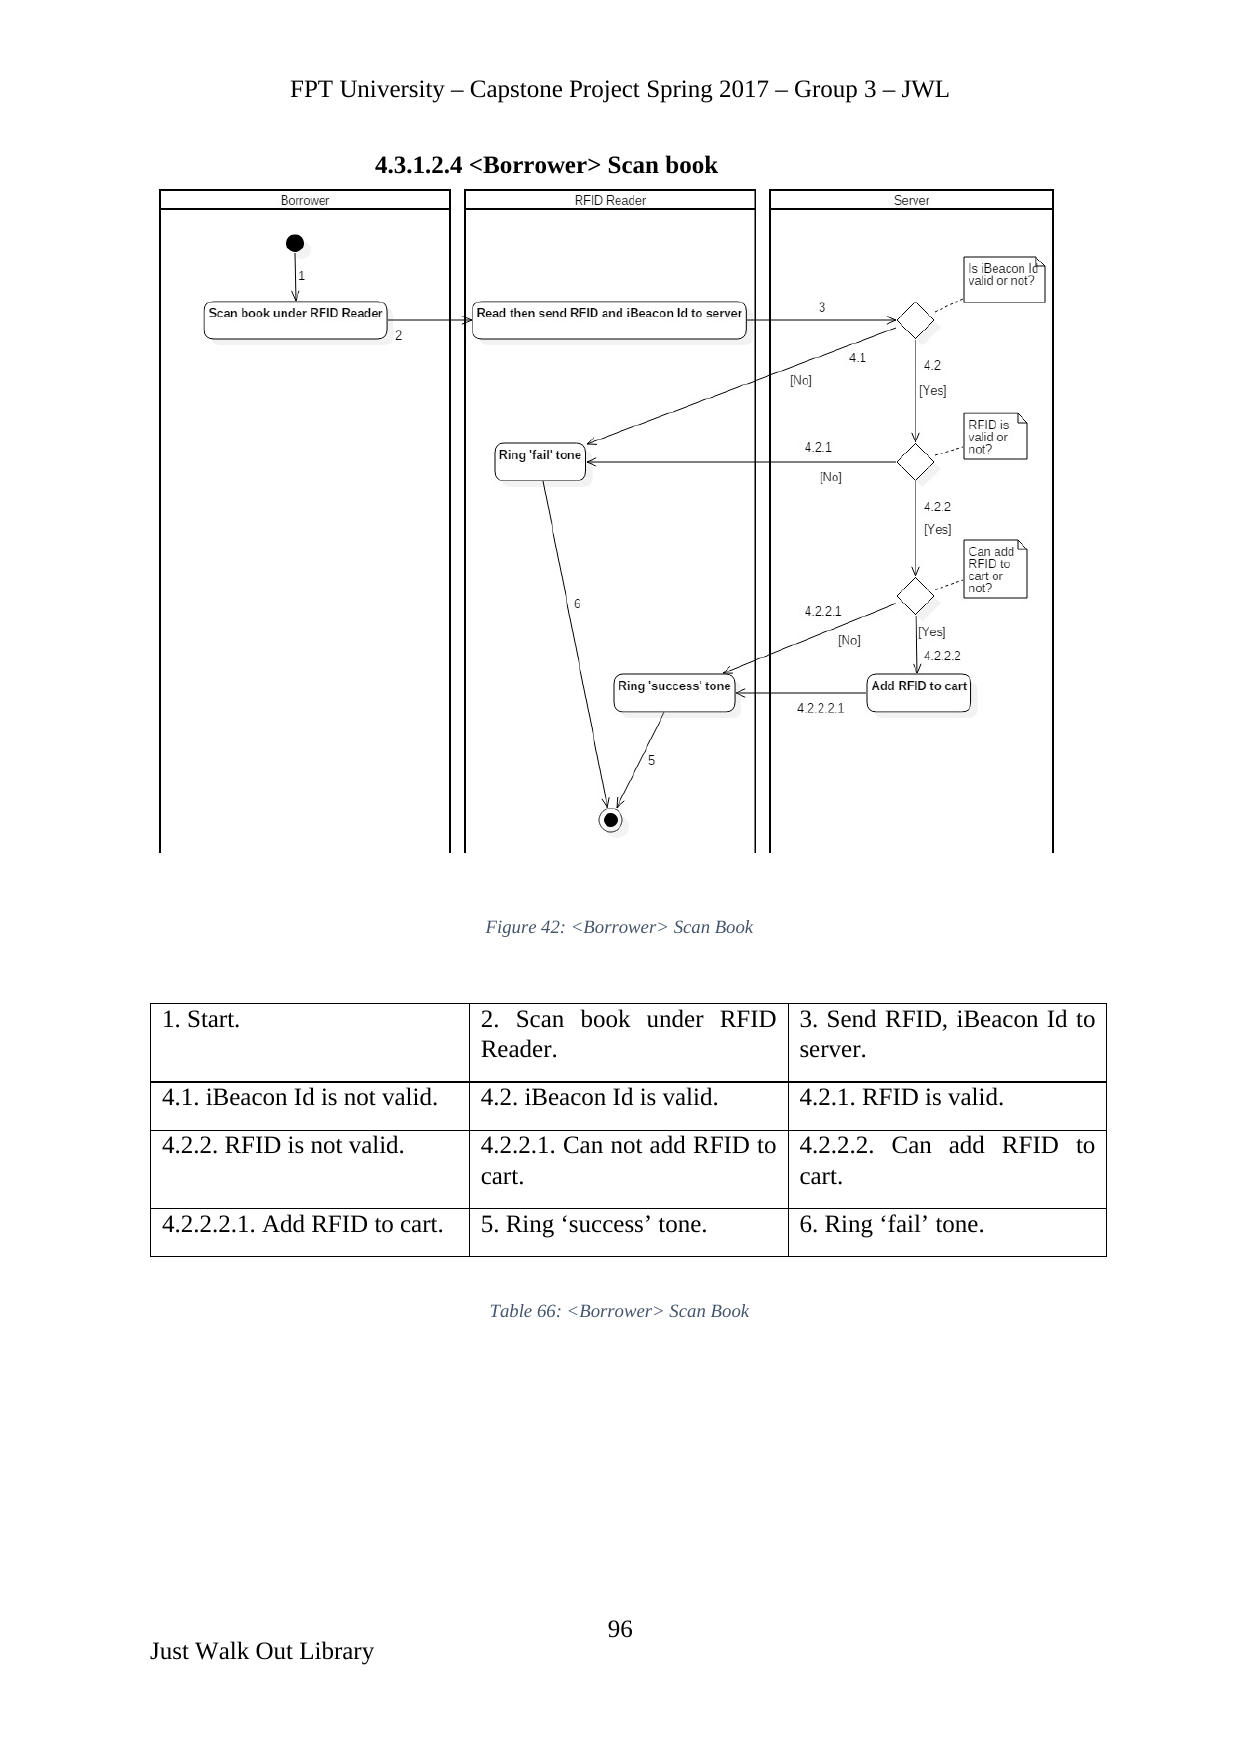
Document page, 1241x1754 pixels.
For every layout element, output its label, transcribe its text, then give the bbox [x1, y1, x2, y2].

table_header 1. Start. [151, 1004, 469, 1081]
table_header 3. Send RFID, iBeacon Id to server. [789, 1004, 1106, 1081]
table_cell 5. Ring ‘success’ tone. [470, 1209, 788, 1256]
table_cell 4.2.2.1. Can not add RFID to cart. [470, 1131, 788, 1208]
table_cell 6. Ring ‘fail’ tone. [789, 1209, 1106, 1256]
table_header 2. Scan book under RFID Reader. [470, 1004, 788, 1081]
table_cell 4.2.2.2. Can add RFID to cart. [789, 1131, 1106, 1208]
table_cell 4.1. iBeacon Id is not valid. [151, 1083, 469, 1129]
text Figure 42: <Borrower> Scan Book [150, 916, 1090, 937]
table_cell 4.2.1. RFID is valid. [789, 1083, 1106, 1129]
picture [150, 180, 1090, 890]
table_cell 4.2. iBeacon Id is valid. [470, 1083, 788, 1129]
table_cell 4.2.2. RFID is not valid. [151, 1131, 469, 1208]
subtitle <Borrower> Scan book [375, 150, 1090, 179]
table_cell 4.2.2.2.1. Add RFID to cart. [151, 1209, 469, 1256]
